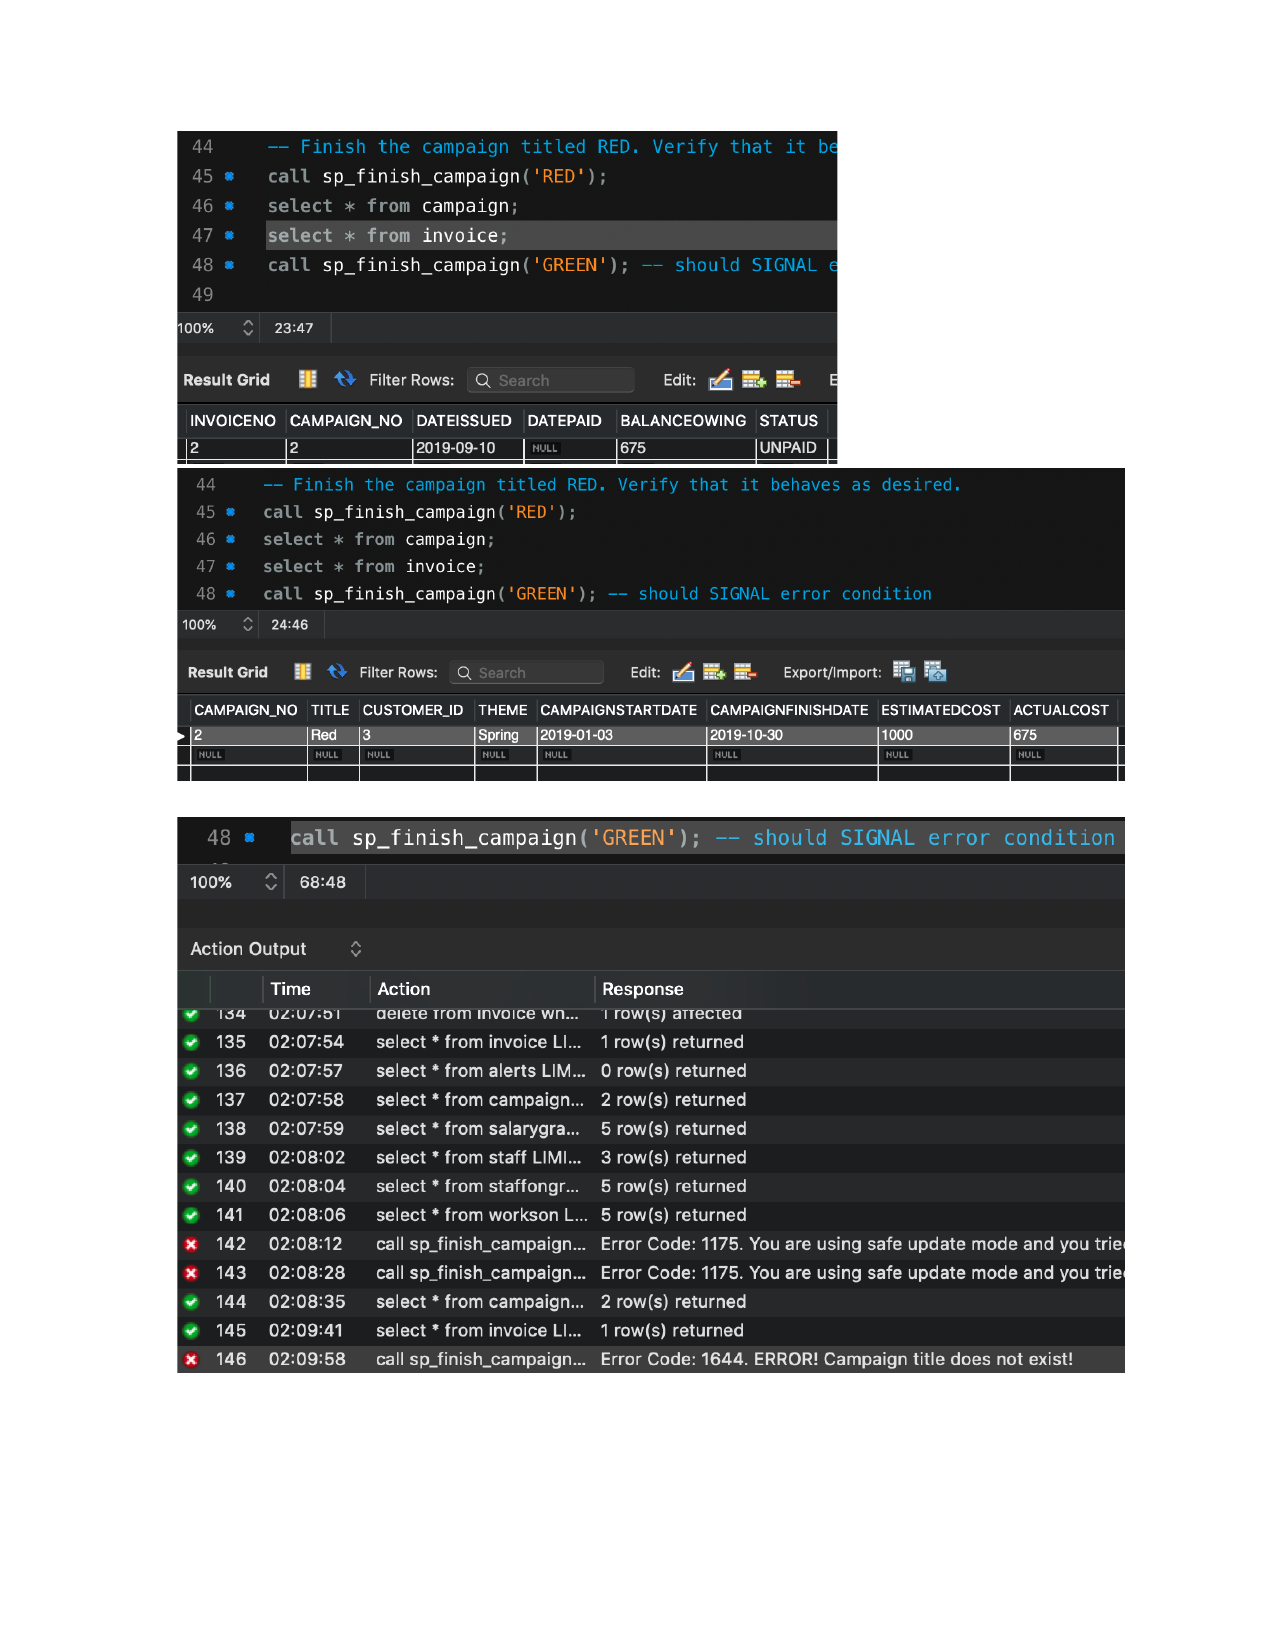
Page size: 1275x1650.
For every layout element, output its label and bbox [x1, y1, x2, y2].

picture [177, 131, 838, 464]
picture [177, 817, 1125, 1373]
picture [177, 468, 1125, 781]
